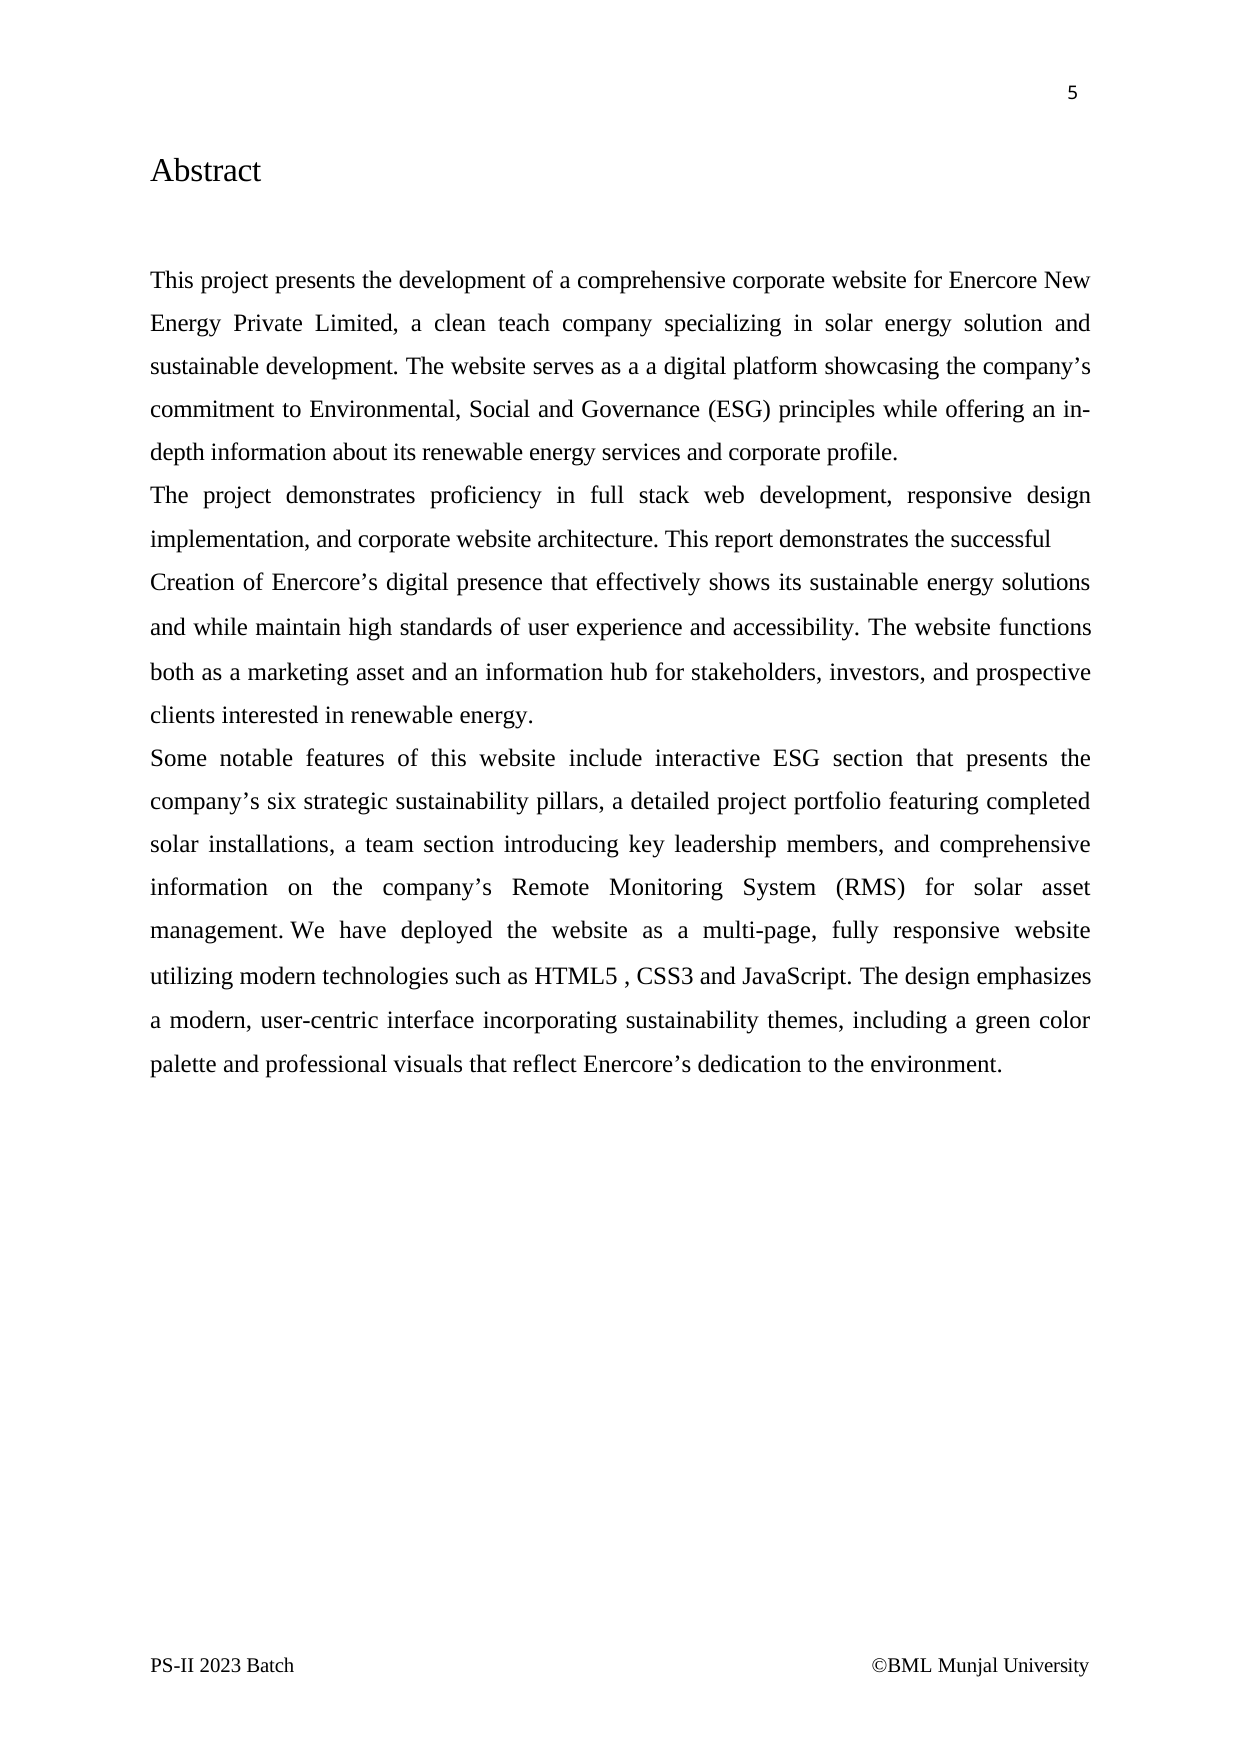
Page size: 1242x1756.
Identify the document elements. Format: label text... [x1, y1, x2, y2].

text Abstract [150, 150, 1092, 188]
text Some notable features of this website include interactive ESG section that presents the company’s six strategic sustainability pillars, a detailed project portfolio featuring completed solar installations, a team section introducing key leadership members, and comprehensive information on the company’s Remote Monitoring System (RMS) for solar asset management. We have deployed the website as a multi-page, fully responsive website utilizing modern technologies such as HTML5 , CSS3 and JavaScript. The design emphasizes a modern, user-centric interface incorporating sustainability themes, including a green color palette and professional visuals that reflect Enercore’s dedication to the environment. [150, 743, 1092, 1077]
text This project presents the development of a comprehensive corporate website for Enercore New Energy Private Limited, a clean teach company specializing in solar energy solution and sustainable development. The website serves as a a digital platform showcasing the company’s commitment to Environmental, Social and Governance (ESG) principles while offering an in-depth information about its renewable energy services and corporate profile. [150, 265, 1092, 466]
text Creation of Enercore’s digital presence that effectively shows its sustainable energy solutions and while maintain high standards of user experience and accessibility. The website functions both as a marketing asset and an information hub for stakeholders, investors, and prospective clients interested in renewable energy. [150, 567, 1092, 729]
text The project demonstrates proficiency in full stack web development, responsive design implementation, and corporate website architecture. This report demonstrates the successful [150, 481, 1092, 552]
